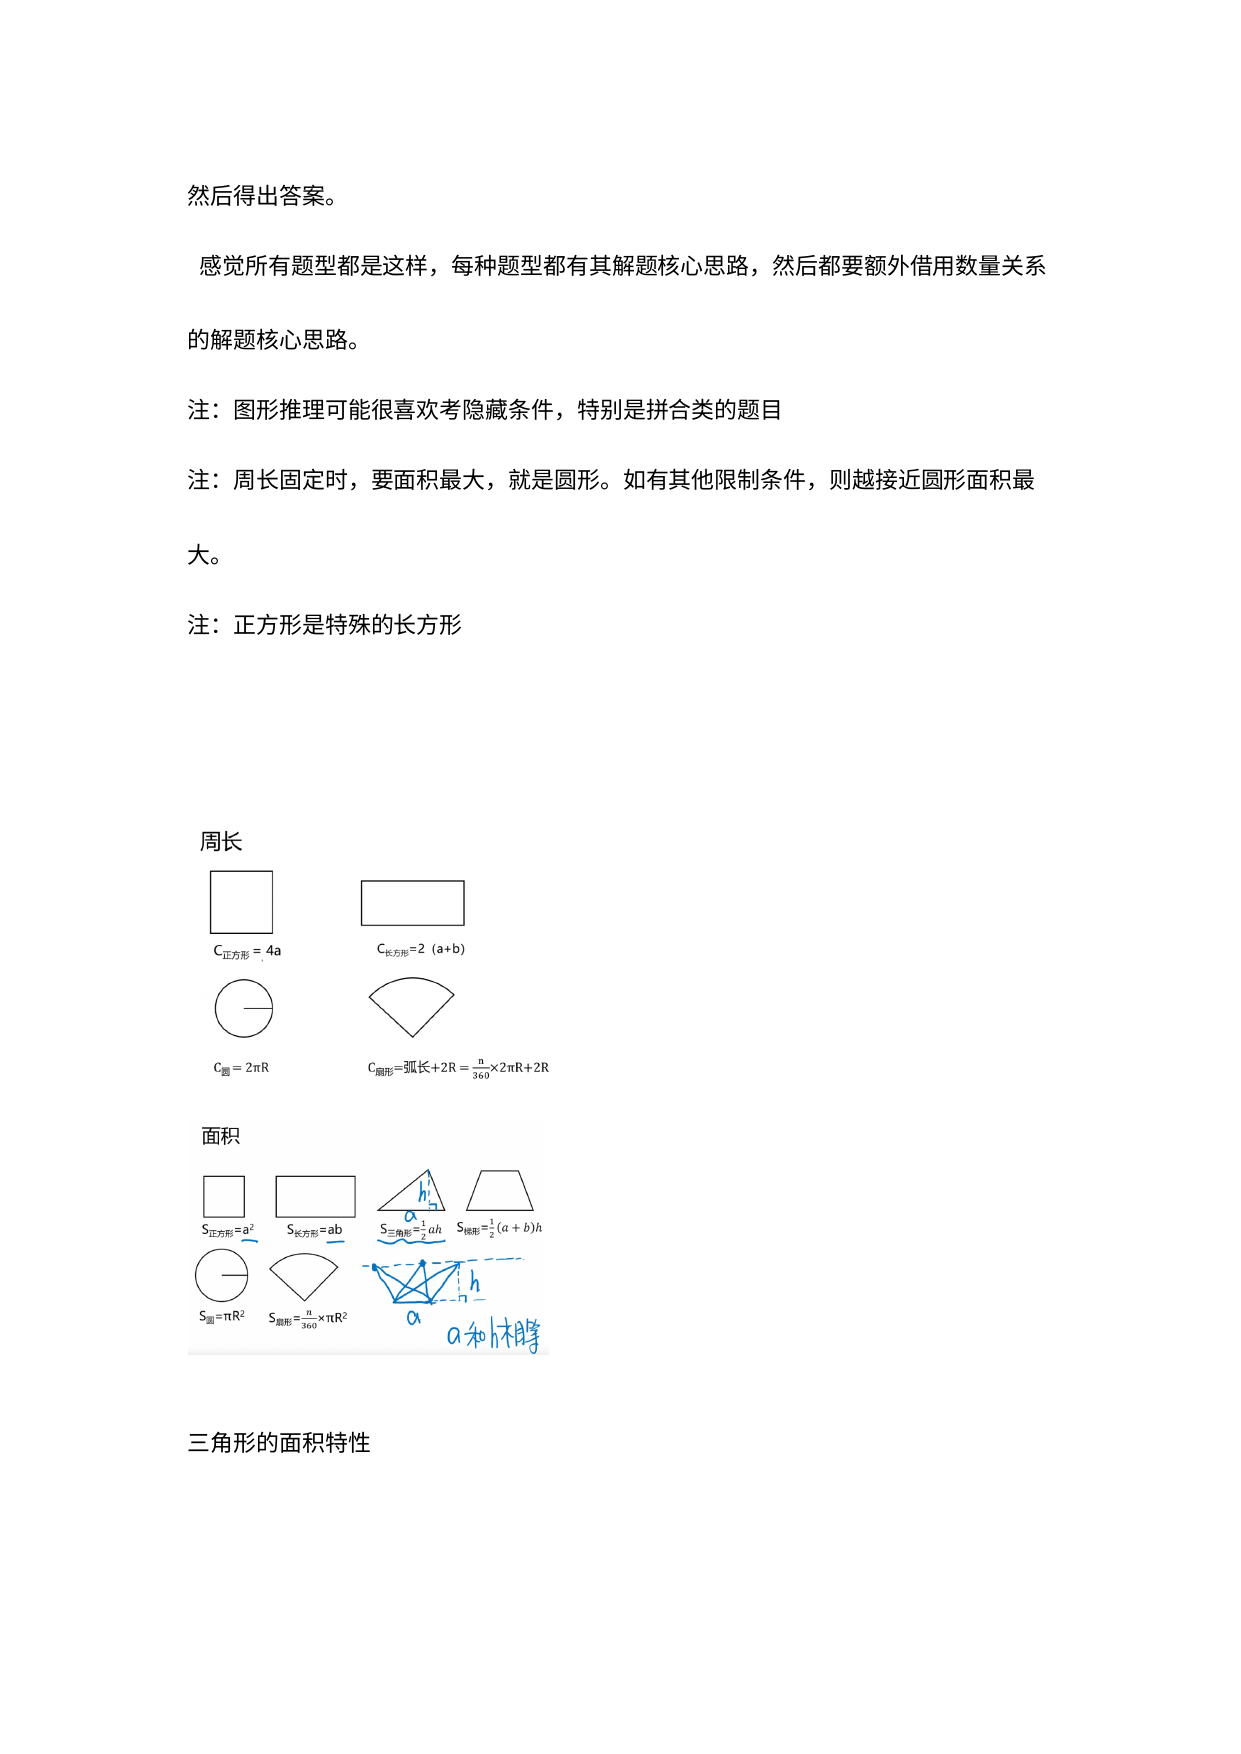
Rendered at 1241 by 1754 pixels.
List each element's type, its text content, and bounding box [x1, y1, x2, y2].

text 注：周长固定时，要面积最大，就是圆形。如有其他限制条件，则越接近圆形面积最大。 [187, 446, 1053, 586]
text 感觉所有题型都是这样，每种题型都有其解题核心思路，然后都要额外借用数量关系的解题核心思路。 [187, 232, 1053, 372]
text 注：正方形是特殊的长方形 [187, 591, 1053, 656]
picture [187, 1119, 549, 1355]
picture [187, 825, 556, 1087]
text 三角形的面积特性 [187, 1409, 1053, 1474]
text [187, 162, 1053, 227]
text 注：图形推理可能很喜欢考隐藏条件，特别是拼合类的题目 [187, 376, 1053, 441]
